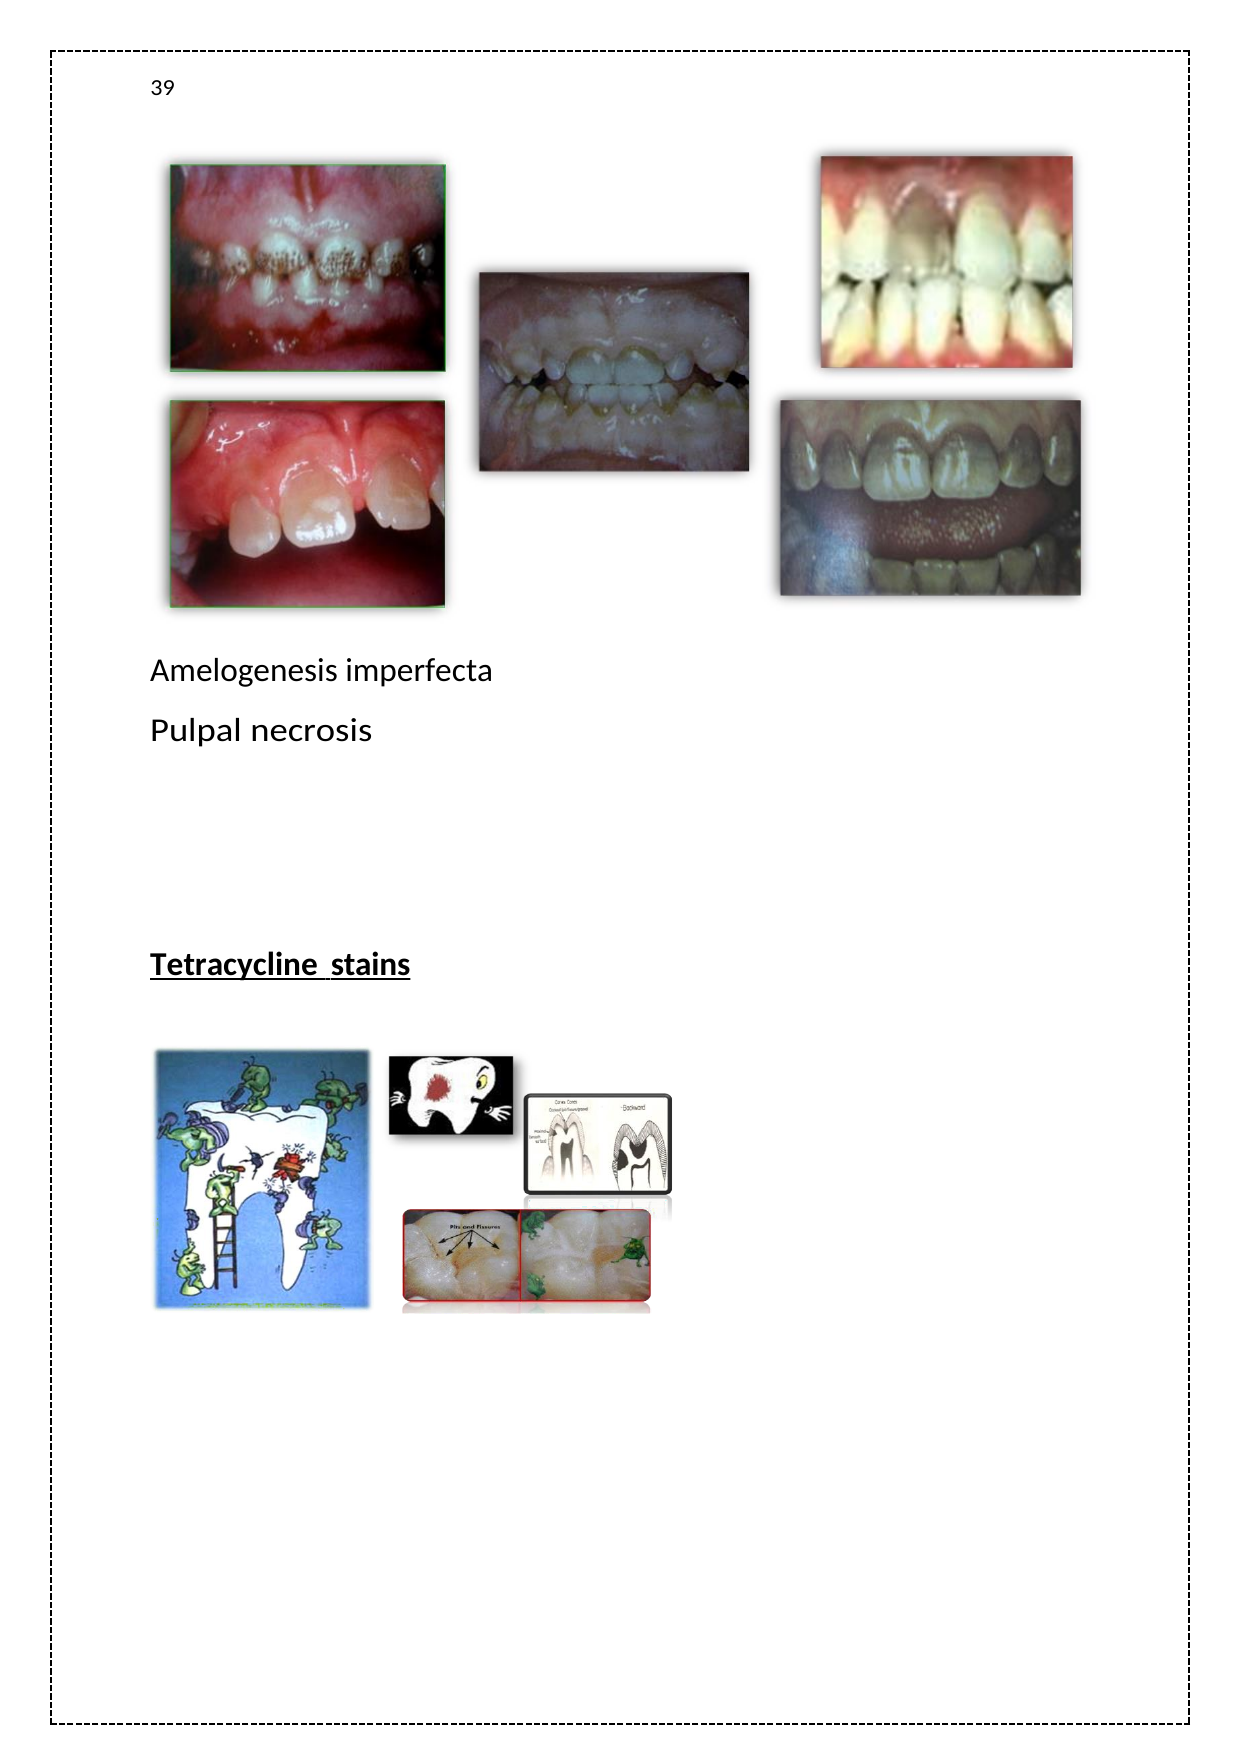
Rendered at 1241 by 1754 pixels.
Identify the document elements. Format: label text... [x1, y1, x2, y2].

picture [150, 1045, 673, 1314]
text Tetracycline stains [150, 943, 1093, 983]
text Amelogenesis imperfecta Pulpal necrosis [150, 649, 561, 749]
picture [151, 139, 1097, 624]
